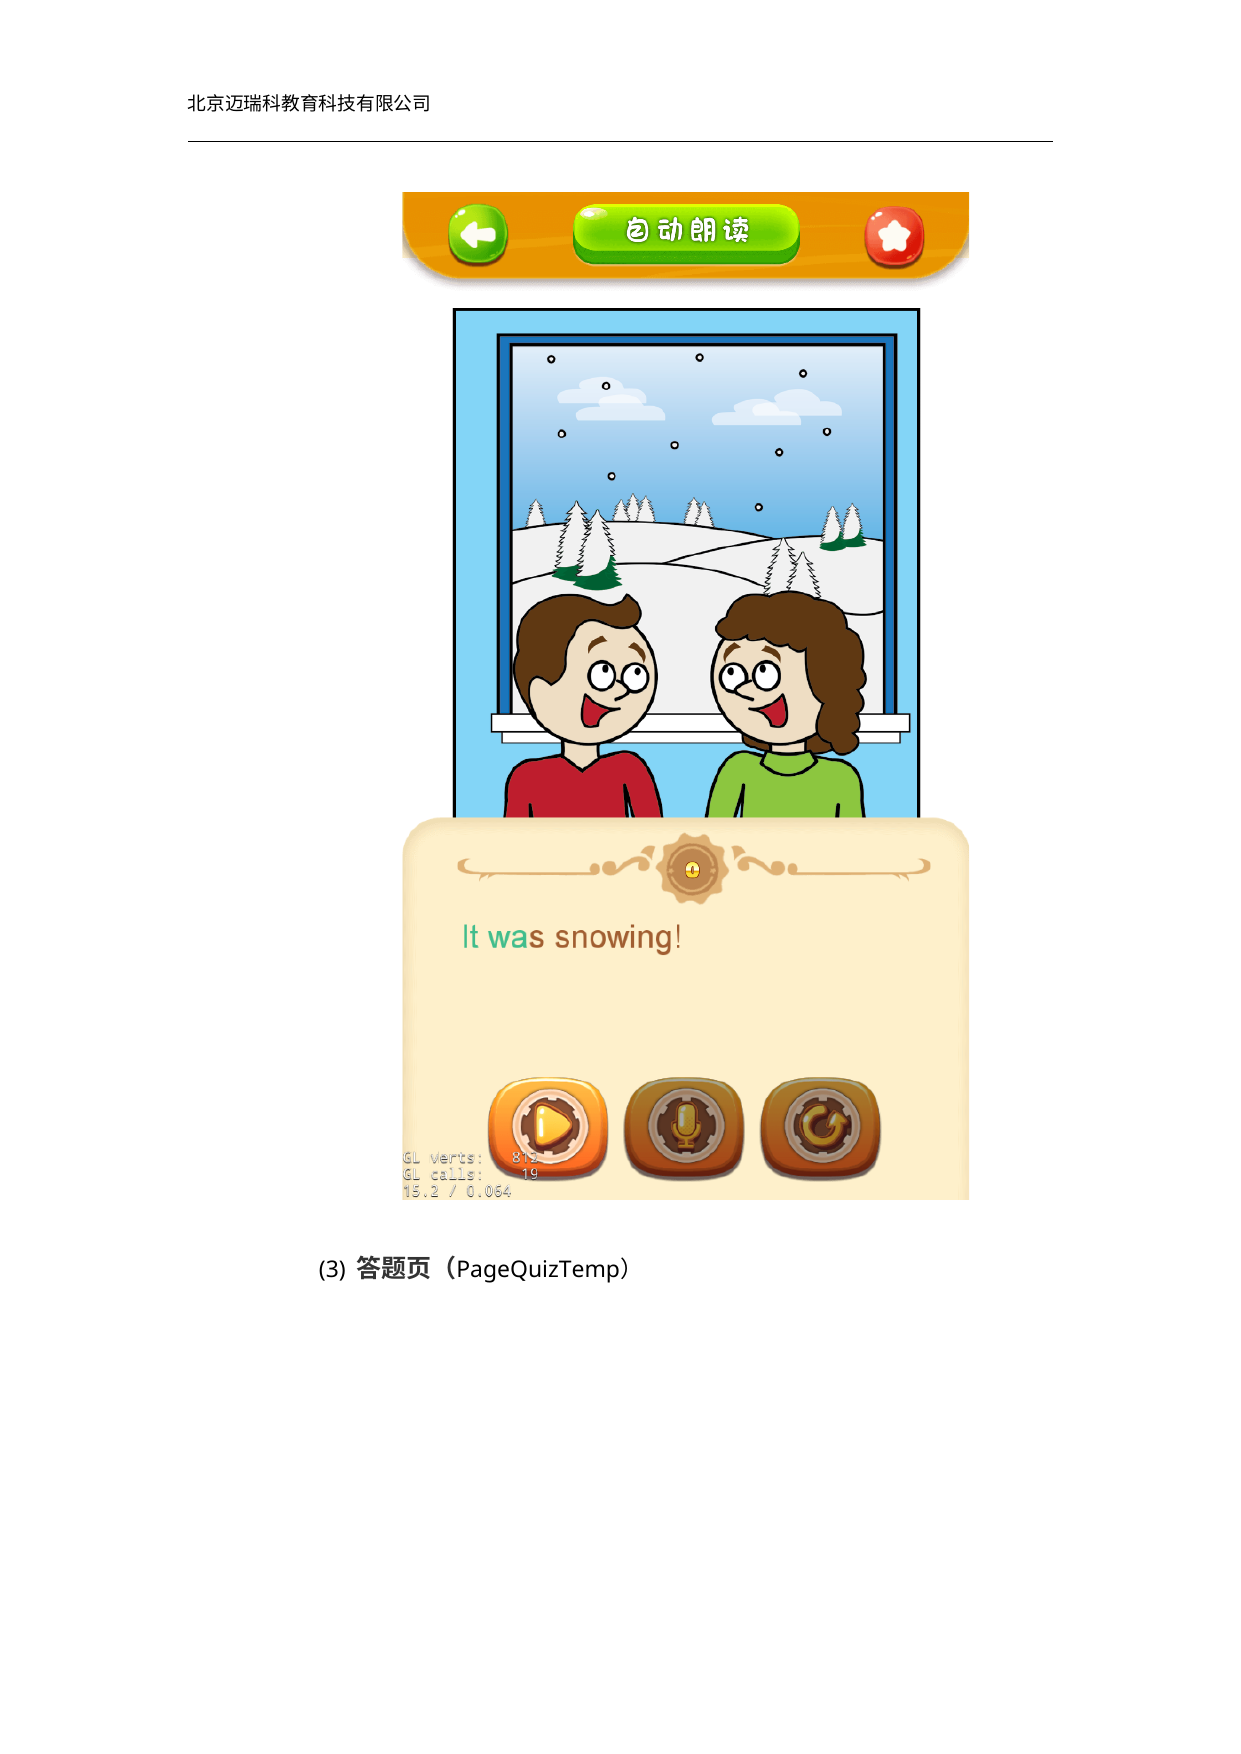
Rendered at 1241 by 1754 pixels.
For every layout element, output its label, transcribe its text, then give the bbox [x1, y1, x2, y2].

list 答题页（PageQuizTemp） [319, 1234, 1053, 1299]
picture [402, 192, 970, 1200]
